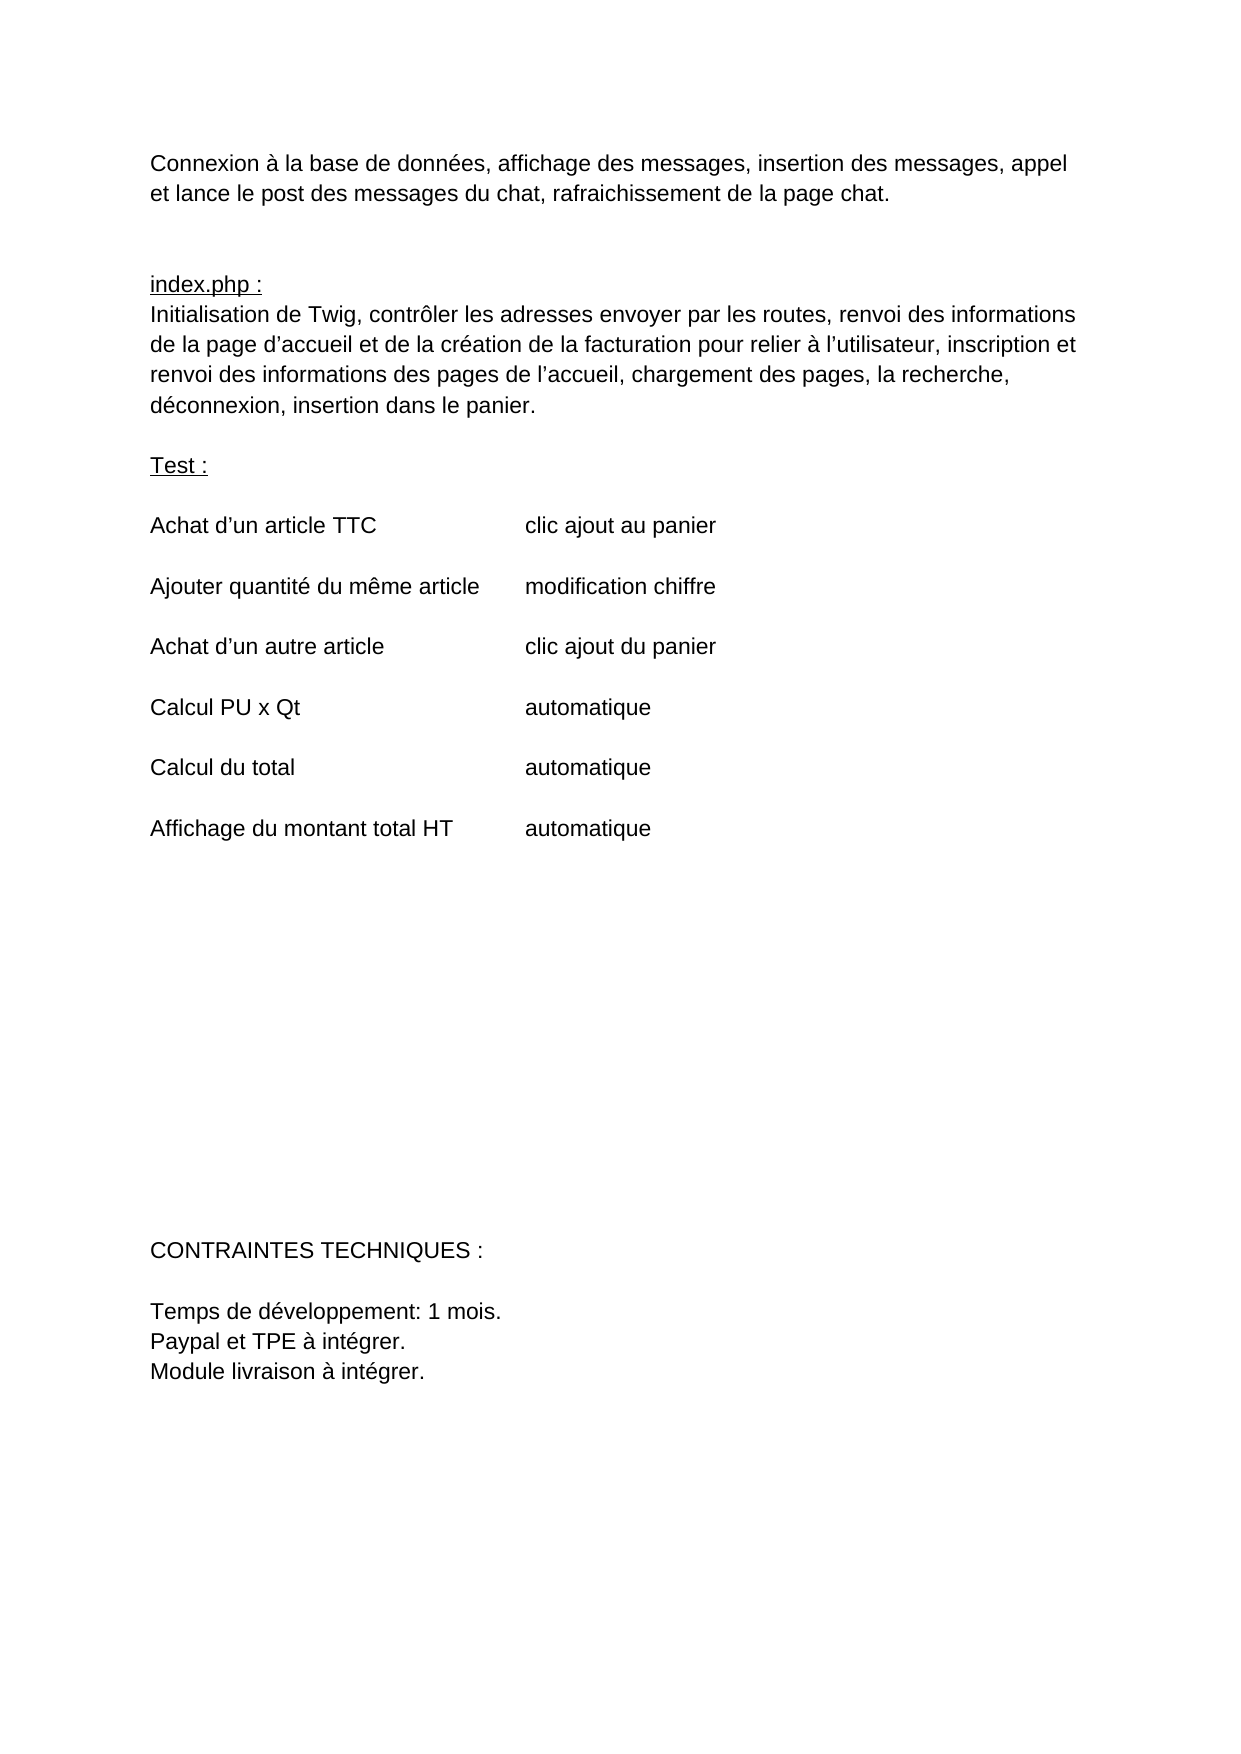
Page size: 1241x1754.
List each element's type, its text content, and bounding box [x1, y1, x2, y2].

text Test : [150, 452, 1090, 478]
text Achat d’un autre article clic ajout du panier [150, 633, 1090, 660]
text index.php : [150, 271, 1090, 297]
text Ajouter quantité du même article modification chiffre [150, 573, 1090, 599]
text Paypal et TPE à intégrer. [150, 1328, 1090, 1354]
text Calcul PU x Qt automatique [150, 694, 1090, 720]
text Temps de développement: 1 mois. [150, 1298, 1090, 1324]
text Calcul du total automatique [150, 754, 1090, 781]
text Affichage du montant total HT automatique [150, 814, 1090, 841]
text Achat d’un article TTC clic ajout au panier [150, 512, 1090, 539]
text Initialisation de Twig, contrôler les adresses envoyer par les routes, renvoi des informations de la page d’accueil et de la création de la facturation pour relier à l’utilisateur, inscription et renvoi des informations des pages de l’accueil, chargement des pages, la recherche, déconnexion, insertion dans le panier. [150, 301, 1090, 418]
text CONTRAINTES TECHNIQUES : [150, 1237, 1090, 1264]
text Module livraison à intégrer. [150, 1358, 1090, 1385]
text Connexion à la base de données, affichage des messages, insertion des messages, appel et lance le post des messages du chat, rafraichissement de la page chat. [150, 150, 1090, 207]
